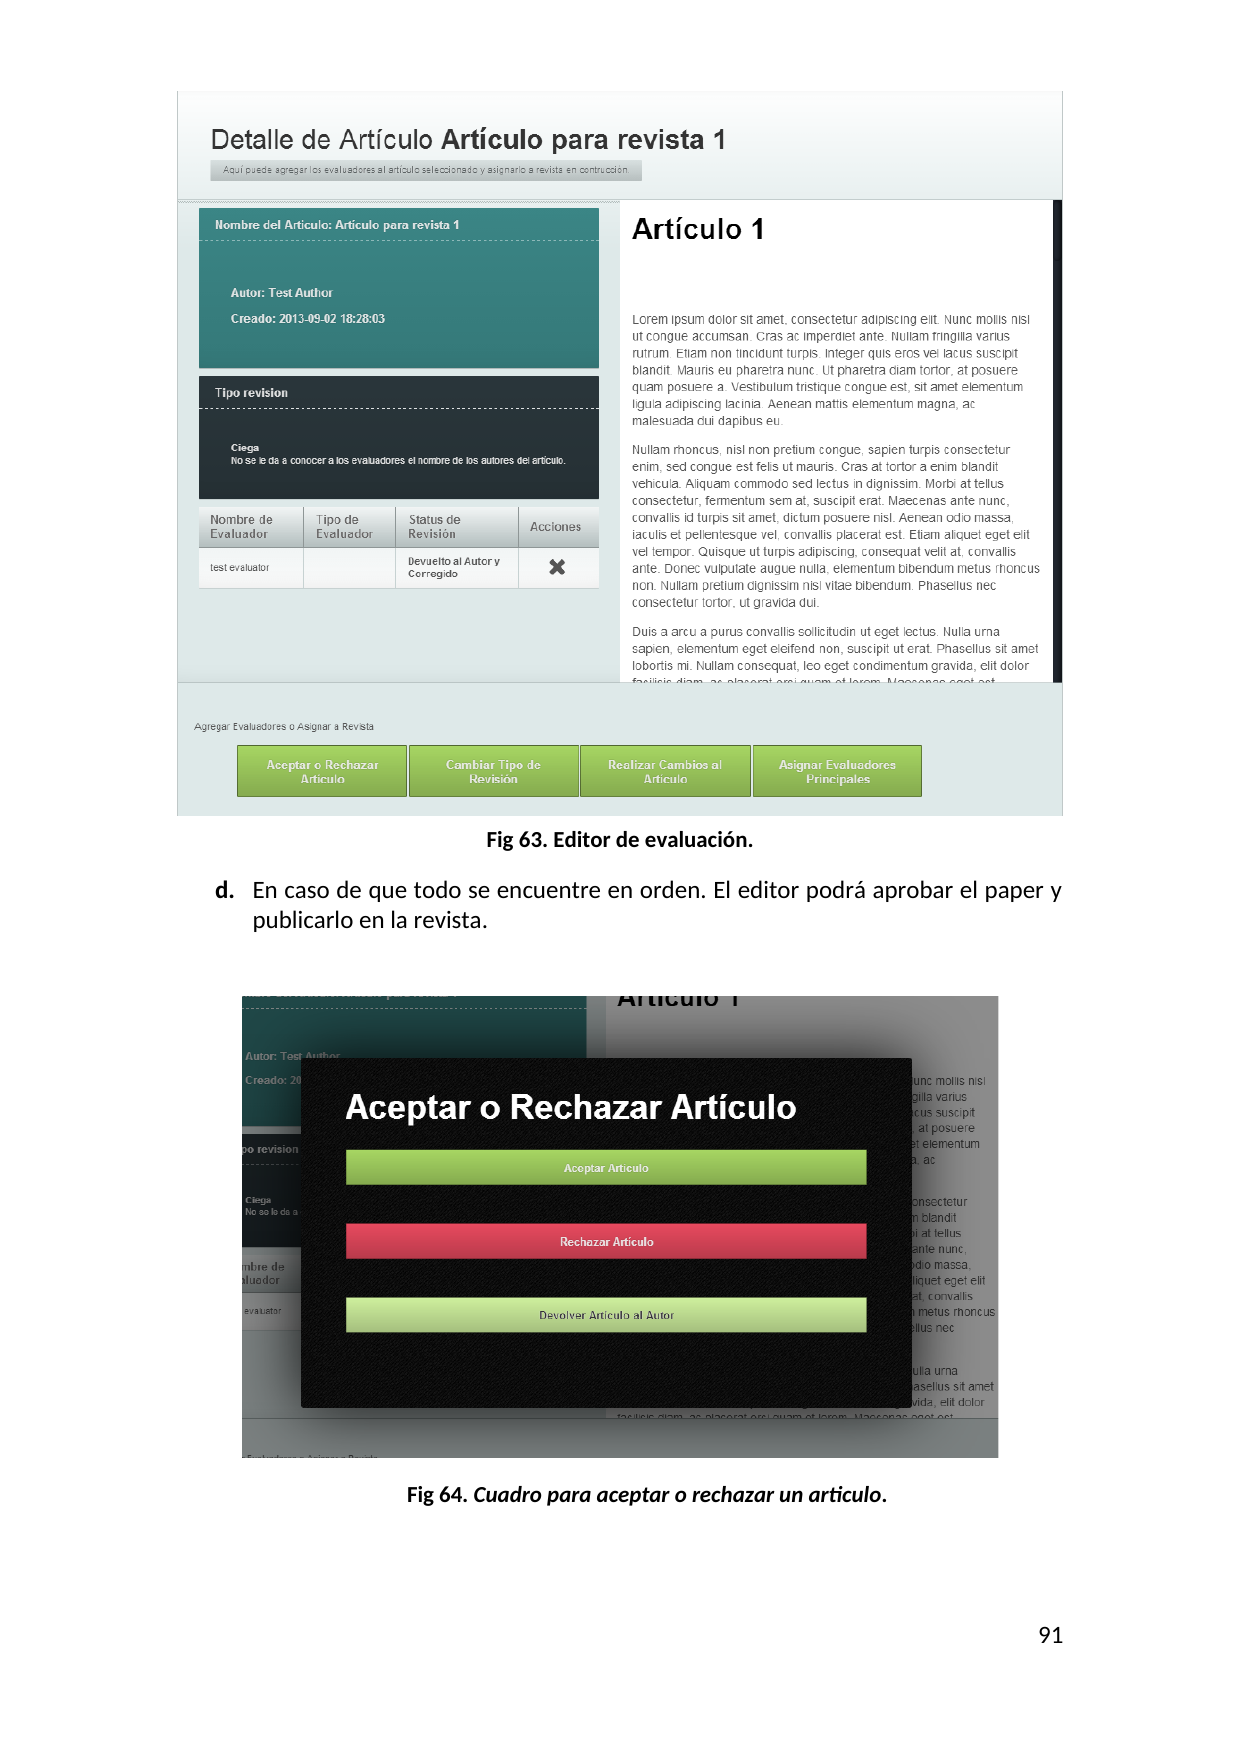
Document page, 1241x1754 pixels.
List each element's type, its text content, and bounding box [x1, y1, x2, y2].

list En caso de que todo se encuentre en orden. El editor podrá aprobar el paper y publicarlo en la revista. [215, 874, 1063, 935]
picture [177, 91, 1063, 816]
picture [242, 996, 999, 1458]
